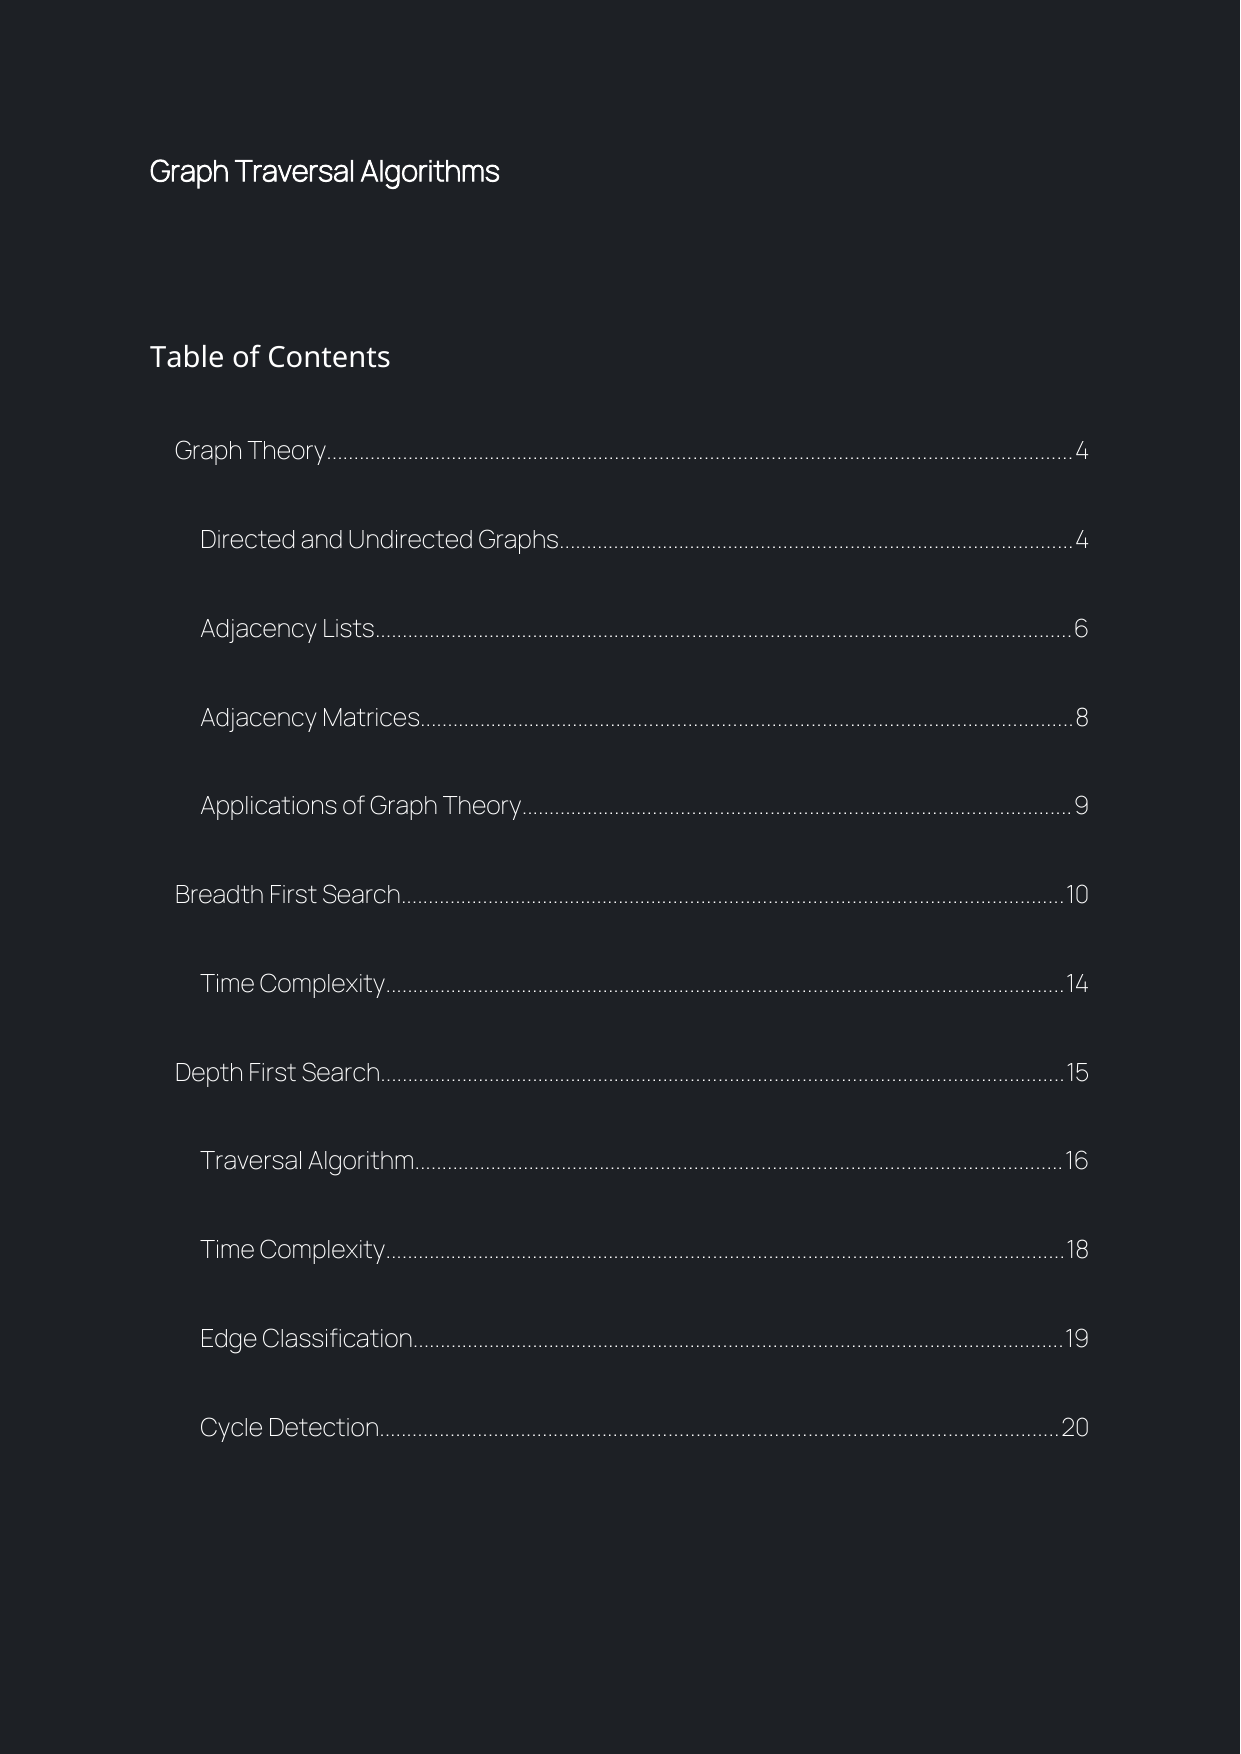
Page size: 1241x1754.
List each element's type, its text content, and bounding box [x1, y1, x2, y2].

text Graph Traversal Algorithms [150, 150, 1090, 190]
